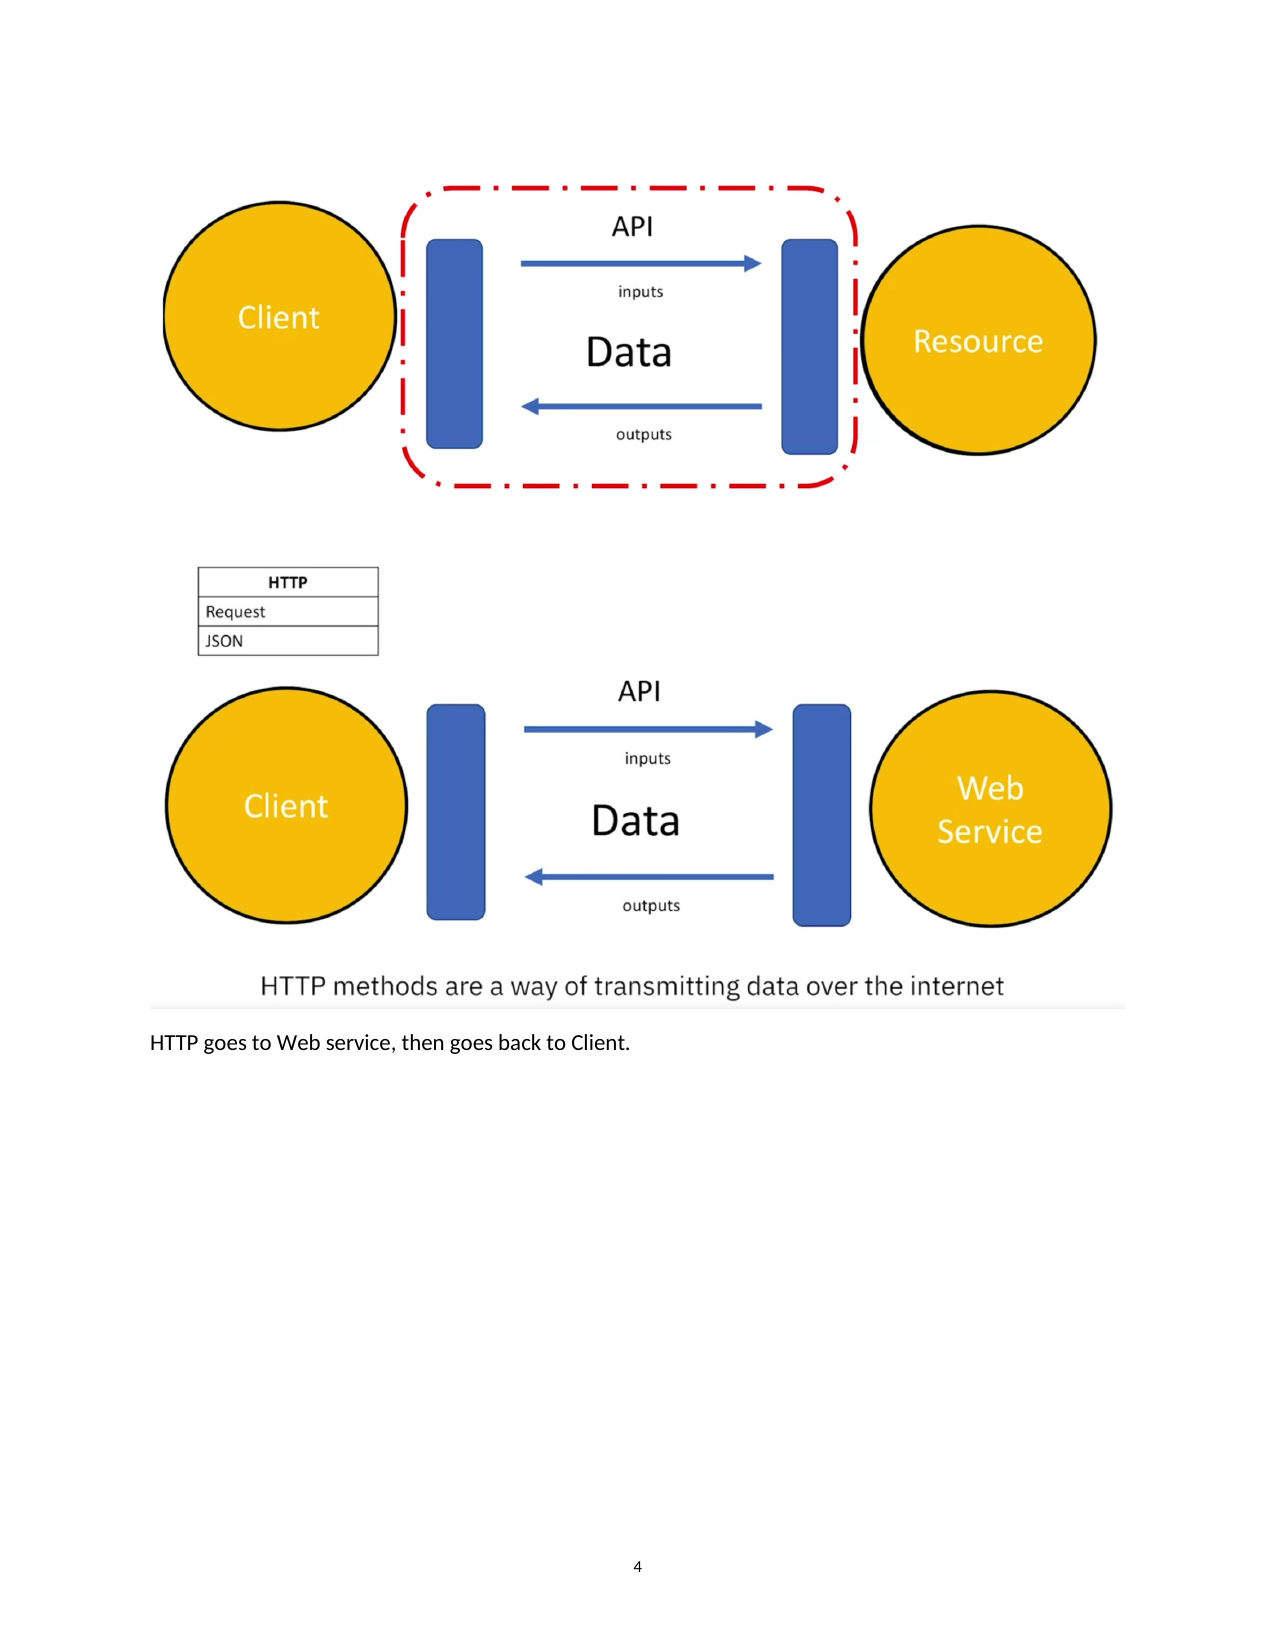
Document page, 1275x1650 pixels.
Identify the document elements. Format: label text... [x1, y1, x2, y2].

text HTTP goes to Web service, then goes back to Client. [150, 1028, 1125, 1056]
picture [150, 150, 1125, 516]
picture [150, 534, 1125, 1009]
